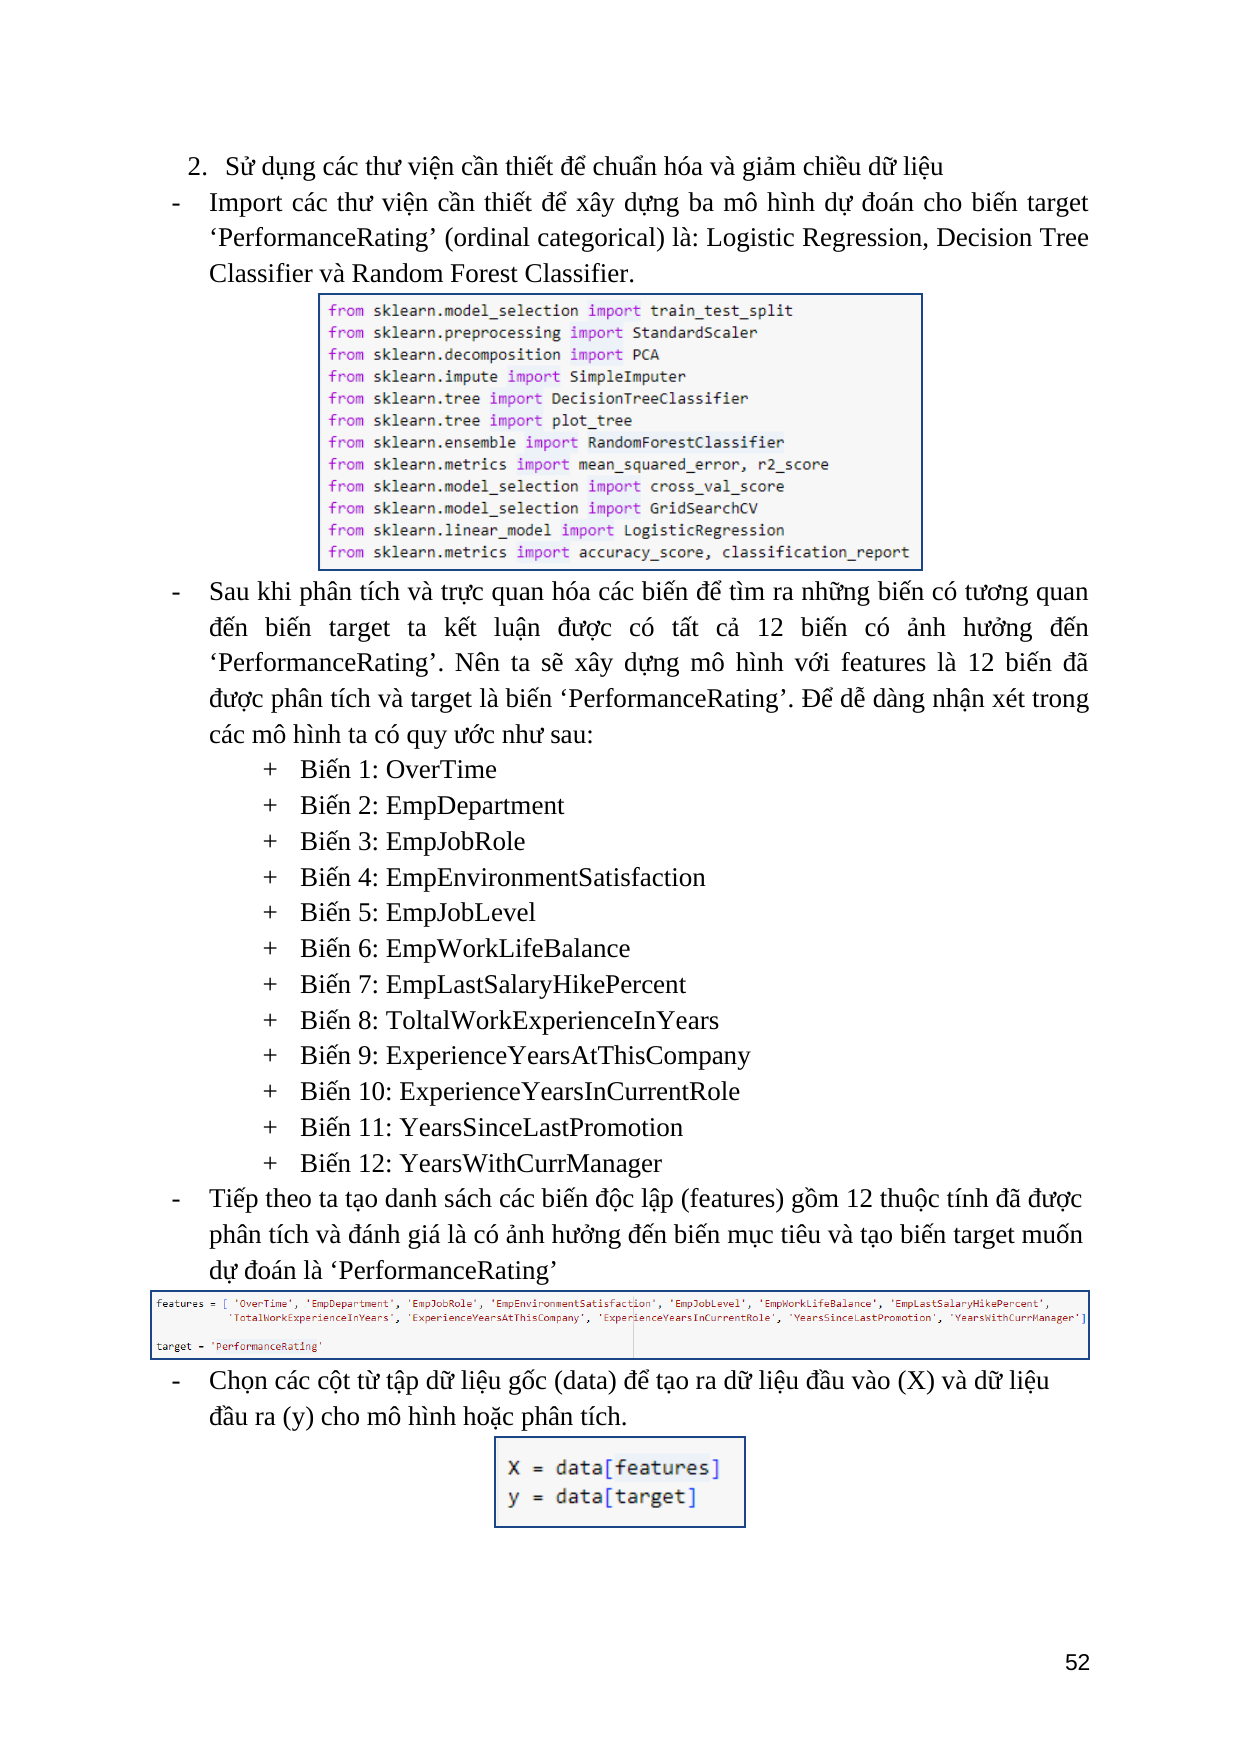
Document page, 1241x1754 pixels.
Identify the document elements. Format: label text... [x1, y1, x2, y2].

list Biến 12: YearsWithCurrManager [262, 1147, 1090, 1178]
picture [496, 1438, 744, 1526]
list Biến 9: ExperienceYearsAtThisCompany [262, 1039, 1090, 1071]
list Biến 11: YearsSinceLastPromotion [262, 1111, 1090, 1142]
picture [152, 1292, 1088, 1358]
list Biến 7: EmpLastSalaryHikePercent [262, 968, 1090, 999]
picture [320, 295, 921, 569]
list Biến 2: EmpDepartment [262, 789, 1090, 821]
list Biến 4: EmpEnvironmentSatisfaction [262, 861, 1090, 892]
list Biến 6: EmpWorkLifeBalance [262, 932, 1090, 963]
list Import các thư viện cần thiết để xây dựng ba mô hình dự đoán cho biến target ‘PerformanceRating’ (ordinal categorical) là: Logistic Regression, Decision Tree Classifier và Random Forest Classifier. [171, 186, 1090, 288]
list Tiếp theo ta tạo danh sách các biến độc lập (features) gồm 12 thuộc tính đã được phân tích và đánh giá là có ảnh hưởng đến biến mục tiêu và tạo biến target muốn dự đoán là ‘PerformanceRating’ [171, 1182, 1090, 1285]
subtitle Sử dụng các thư viện cần thiết để chuẩn hóa và giảm chiều dữ liệu [187, 150, 1090, 181]
list Sau khi phân tích và trực quan hóa các biến để tìm ra những biến có tương quan đến biến target ta kết luận được có tất cả 12 biến có ảnh hưởng đến ‘PerformanceRating’. Nên ta sẽ xây dựng mô hình với features là 12 biến đã được phân tích và target là biến ‘PerformanceRating’. Để dễ dàng nhận xét trong các mô hình ta có quy ước như sau: [171, 575, 1090, 749]
list Biến 3: EmpJobRole [262, 825, 1090, 856]
list Biến 5: EmpJobLevel [262, 897, 1090, 928]
list Biến 1: OverTime [262, 754, 1090, 785]
list Chọn các cột từ tập dữ liệu gốc (data) để tạo ra dữ liệu đầu vào (X) và dữ liệu đầu ra (y) cho mô hình hoặc phân tích. [171, 1364, 1090, 1431]
list Biến 10: ExperienceYearsInCurrentRole [262, 1075, 1090, 1106]
list Biến 8: ToltalWorkExperienceInYears [262, 1004, 1090, 1035]
